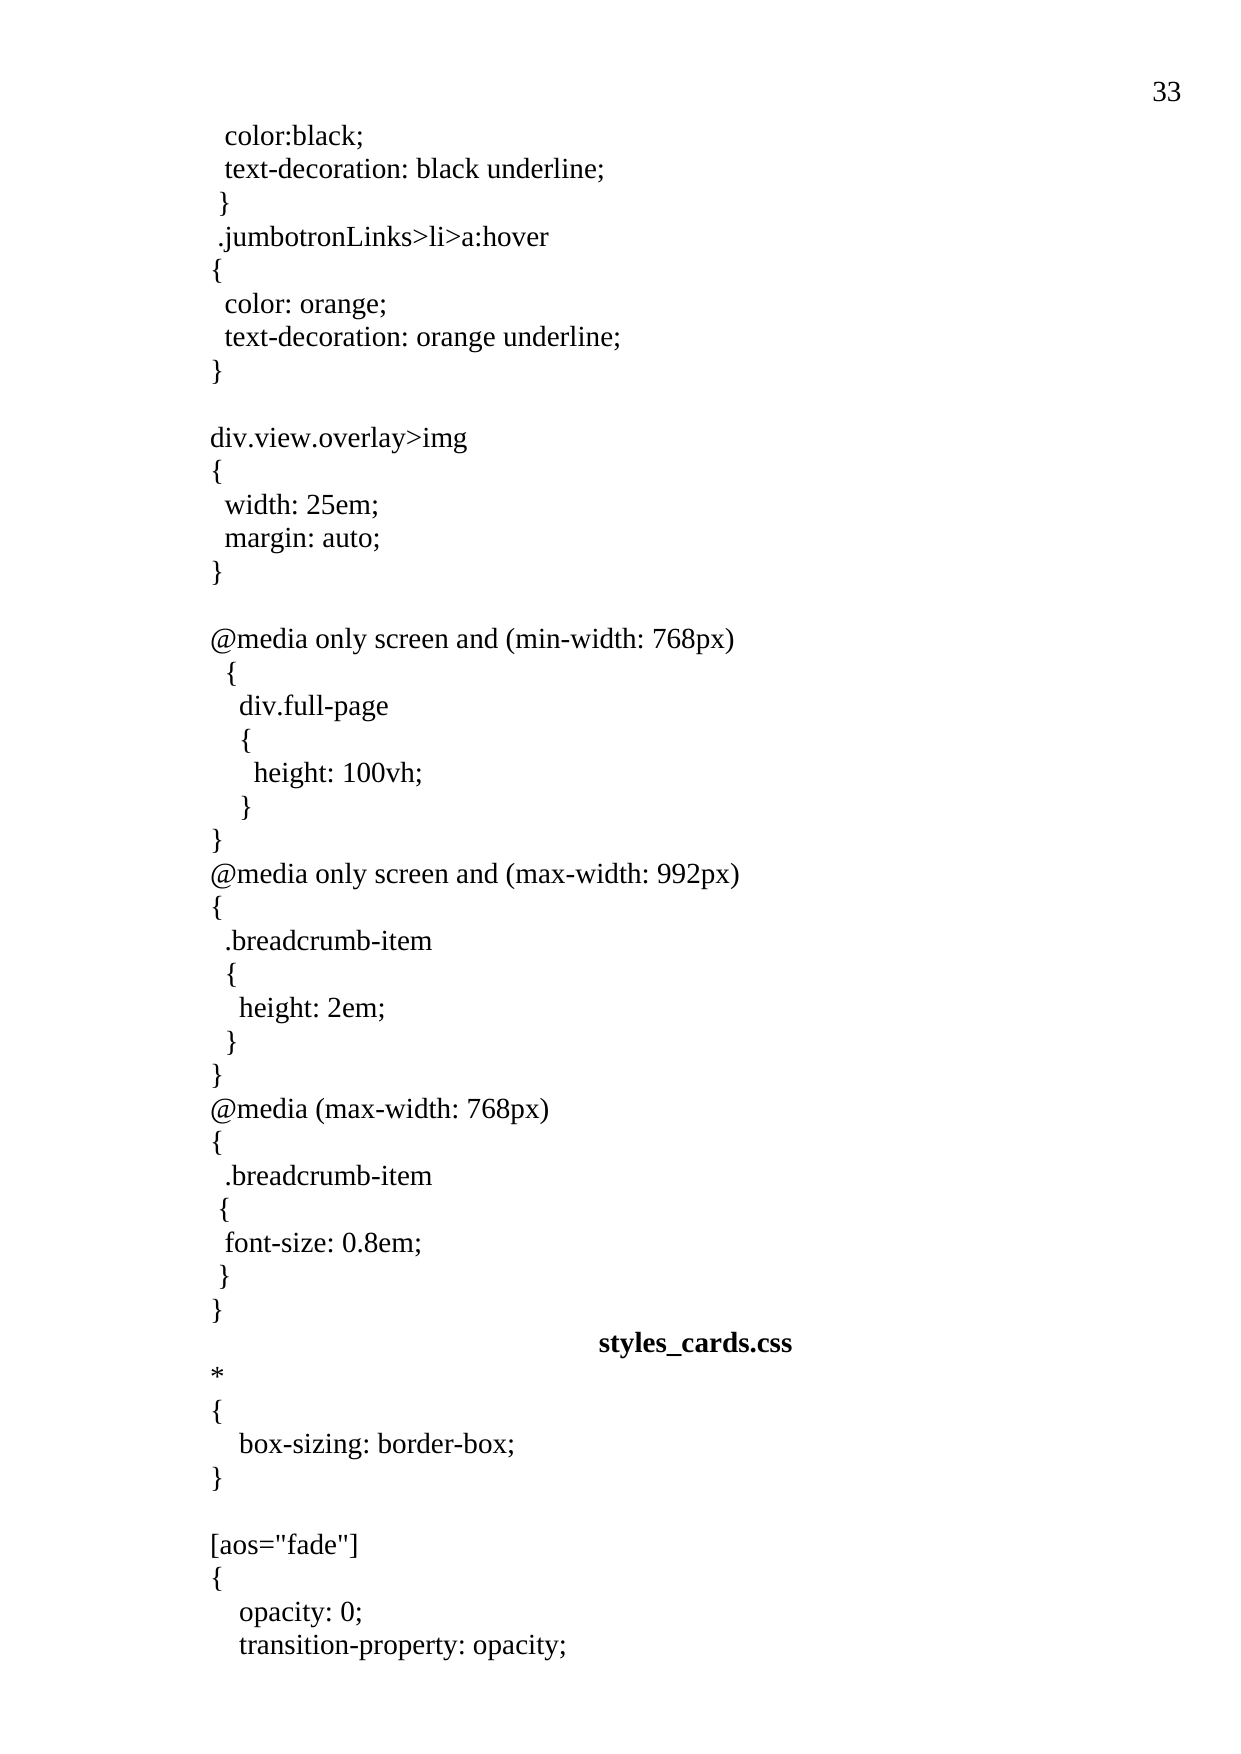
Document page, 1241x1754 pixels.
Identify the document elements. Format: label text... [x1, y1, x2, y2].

list } [210, 1024, 1181, 1057]
list @media only screen and (min-width: 768px) [210, 621, 1181, 655]
list { [210, 252, 1181, 286]
list { [210, 1191, 1181, 1225]
list } [210, 1460, 1181, 1493]
list } [210, 554, 1181, 588]
list margin: auto; [210, 521, 1181, 554]
list [aos="fade"] [210, 1527, 1181, 1560]
list } [210, 353, 1181, 386]
list height: 2em; [210, 990, 1181, 1024]
list { [210, 1124, 1181, 1158]
list @media (max-width: 768px) [210, 1091, 1181, 1124]
list } [210, 185, 1181, 219]
list box-sizing: border-box; [210, 1426, 1181, 1460]
list .breadcrumb-item [210, 1158, 1181, 1191]
list { [210, 453, 1181, 487]
list @media only screen and (max-width: 992px) [210, 856, 1181, 889]
list transition-property: opacity; [210, 1627, 1181, 1661]
list } [210, 1057, 1181, 1091]
list { [210, 655, 1181, 688]
list color: orange; [210, 286, 1181, 319]
list { [210, 1560, 1181, 1594]
list color:black; [210, 118, 1181, 152]
list { [210, 1393, 1181, 1426]
list text-decoration: black underline; [210, 152, 1181, 185]
list } [210, 822, 1181, 856]
list { [210, 957, 1181, 990]
list * [210, 1359, 1181, 1393]
list { [210, 722, 1181, 755]
list font-size: 0.8em; [210, 1225, 1181, 1258]
list } [210, 1258, 1181, 1292]
list .jumbotronLinks>li>a:hover [210, 219, 1181, 252]
list div.full-page [210, 688, 1181, 722]
list } [210, 789, 1181, 822]
list height: 100vh; [210, 755, 1181, 789]
list } [210, 1292, 1181, 1326]
list { [210, 889, 1181, 923]
list width: 25em; [210, 487, 1181, 521]
list div.view.overlay>img [210, 420, 1181, 453]
list styles_cards.css [210, 1326, 1181, 1359]
list opacity: 0; [210, 1594, 1181, 1627]
list text-decoration: orange underline; [210, 319, 1181, 353]
list .breadcrumb-item [210, 923, 1181, 957]
